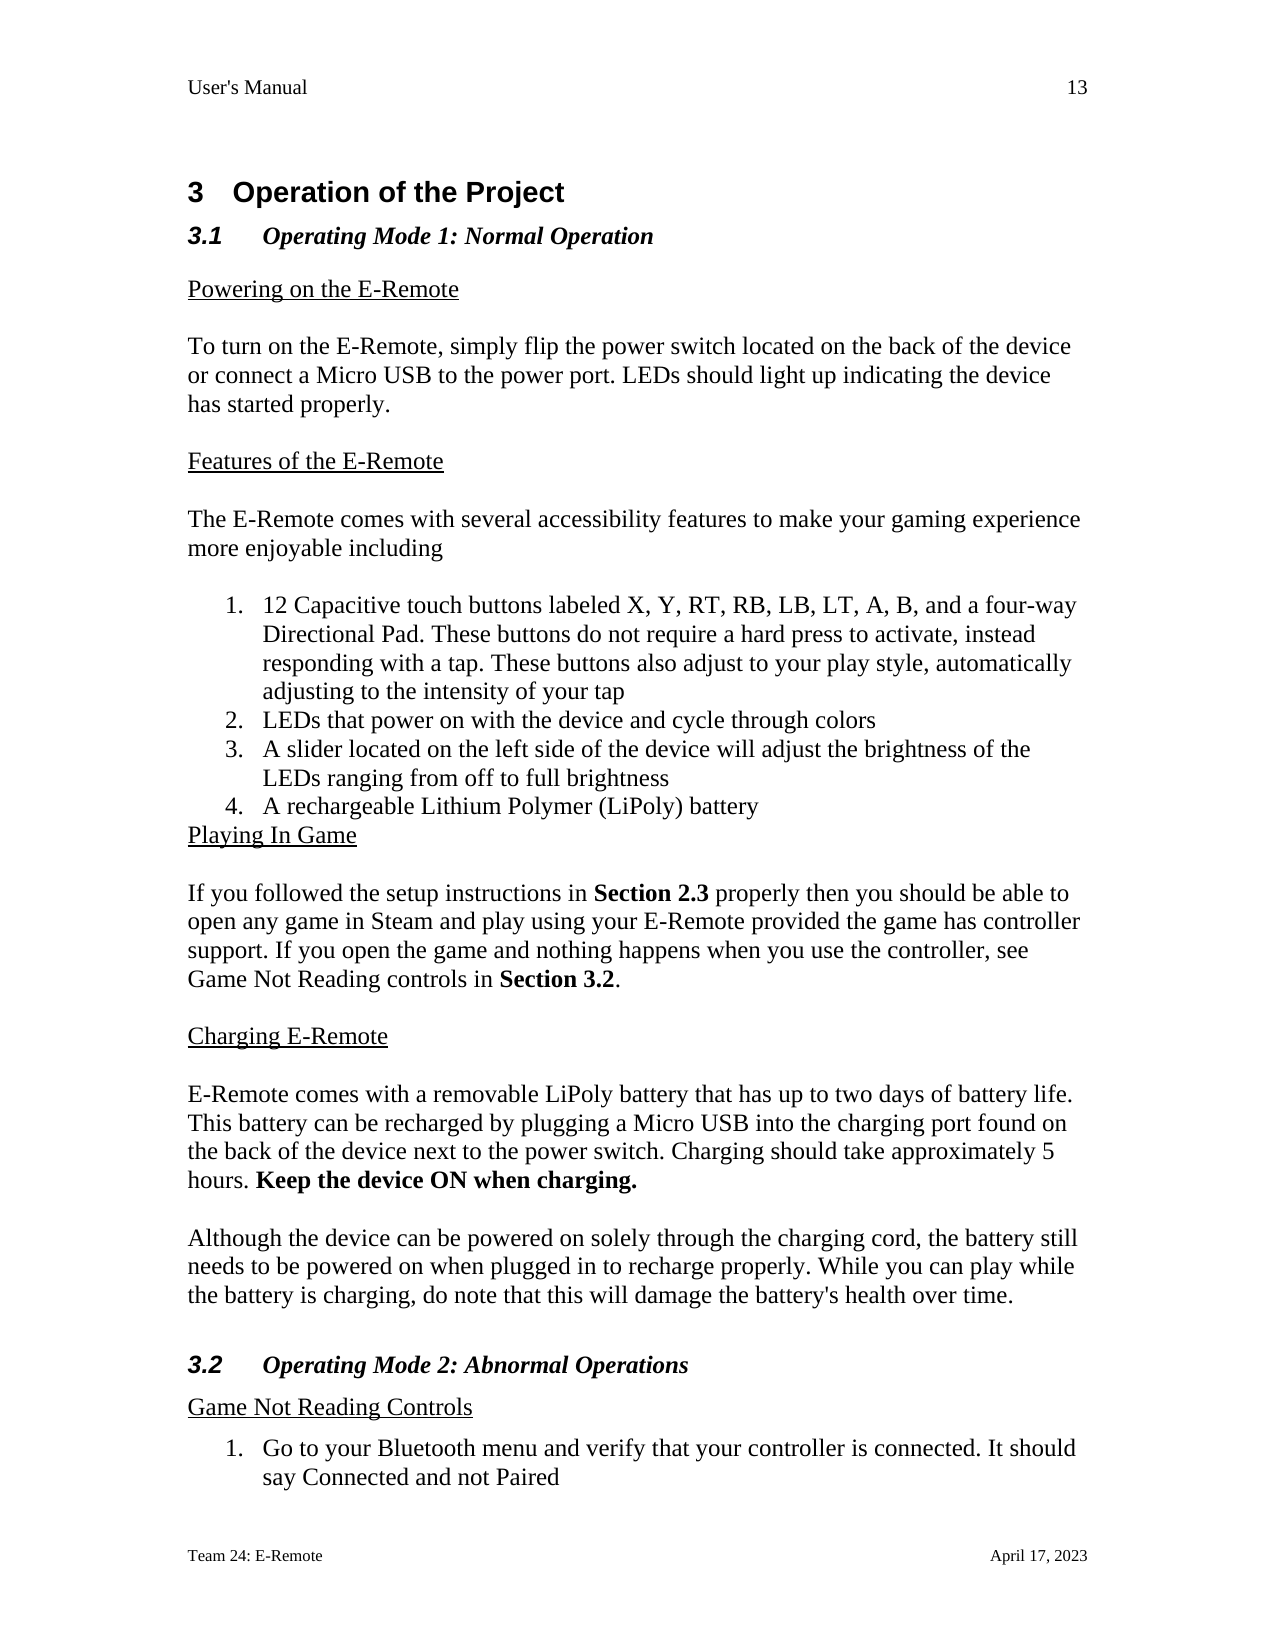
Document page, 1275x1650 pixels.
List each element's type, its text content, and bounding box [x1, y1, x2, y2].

text To turn on the E-Remote, simply flip the power switch located on the back of the device or connect a Micro USB to the power port. LEDs should light up indicating the device has started properly. [187, 331, 1087, 418]
text E-Remote comes with a removable LiPoly battery that has up to two days of battery life. This battery can be recharged by plugging a Micro USB into the charging port found on the back of the device next to the power switch. Charging should take approximately 5 hours. Keep the device ON when charging. [187, 1079, 1087, 1194]
text Game Not Reading Controls [187, 1392, 1087, 1420]
list A slider located on the left side of the device will adjust the brightness of the LEDs ranging from off to full brightness [225, 734, 1087, 791]
list Go to your Bluetooth menu and verify that your controller is connected. It should say Connected and not Paired [225, 1433, 1087, 1490]
text Powering on the E-Remote [187, 274, 1087, 303]
text Charging E-Remote [187, 1021, 1087, 1050]
text Features of the E-Remote [187, 446, 1087, 475]
list 12 Capacitive touch buttons labeled X, Y, RT, RB, LB, LT, A, B, and a four-way Directional Pad. These buttons do not require a hard press to activate, instead responding with a tap. These buttons also adjust to your play style, automatically adjusting to the intensity of your tap [225, 590, 1087, 705]
list LEDs that power on with the device and cycle through colors [225, 705, 1087, 734]
text The E-Remote comes with several accessibility features to make your gaming experience more enjoyable including [187, 504, 1087, 561]
list A rechargeable Lithium Polymer (LiPoly) battery [225, 791, 1087, 820]
text Playing In Game [187, 820, 1087, 849]
subtitle Operating Mode 2: Abnormal Operations [187, 1350, 1087, 1379]
subtitle Operating Mode 1: Normal Operation [187, 221, 1087, 250]
text Although the device can be powered on solely through the charging cord, the battery still needs to be powered on when plugged in to recharge properly. While you can play while the battery is charging, do note that this will damage the battery's health over time. [187, 1223, 1087, 1309]
text If you followed the setup instructions in Section 2.3 properly then you should be able to open any game in Steam and play using your E-Remote provided the game has controller support. If you open the game and nothing happens when you use the controller, see Game Not Reading controls in Section 3.2. [187, 878, 1087, 993]
subtitle Operation of the Project [187, 175, 1087, 208]
